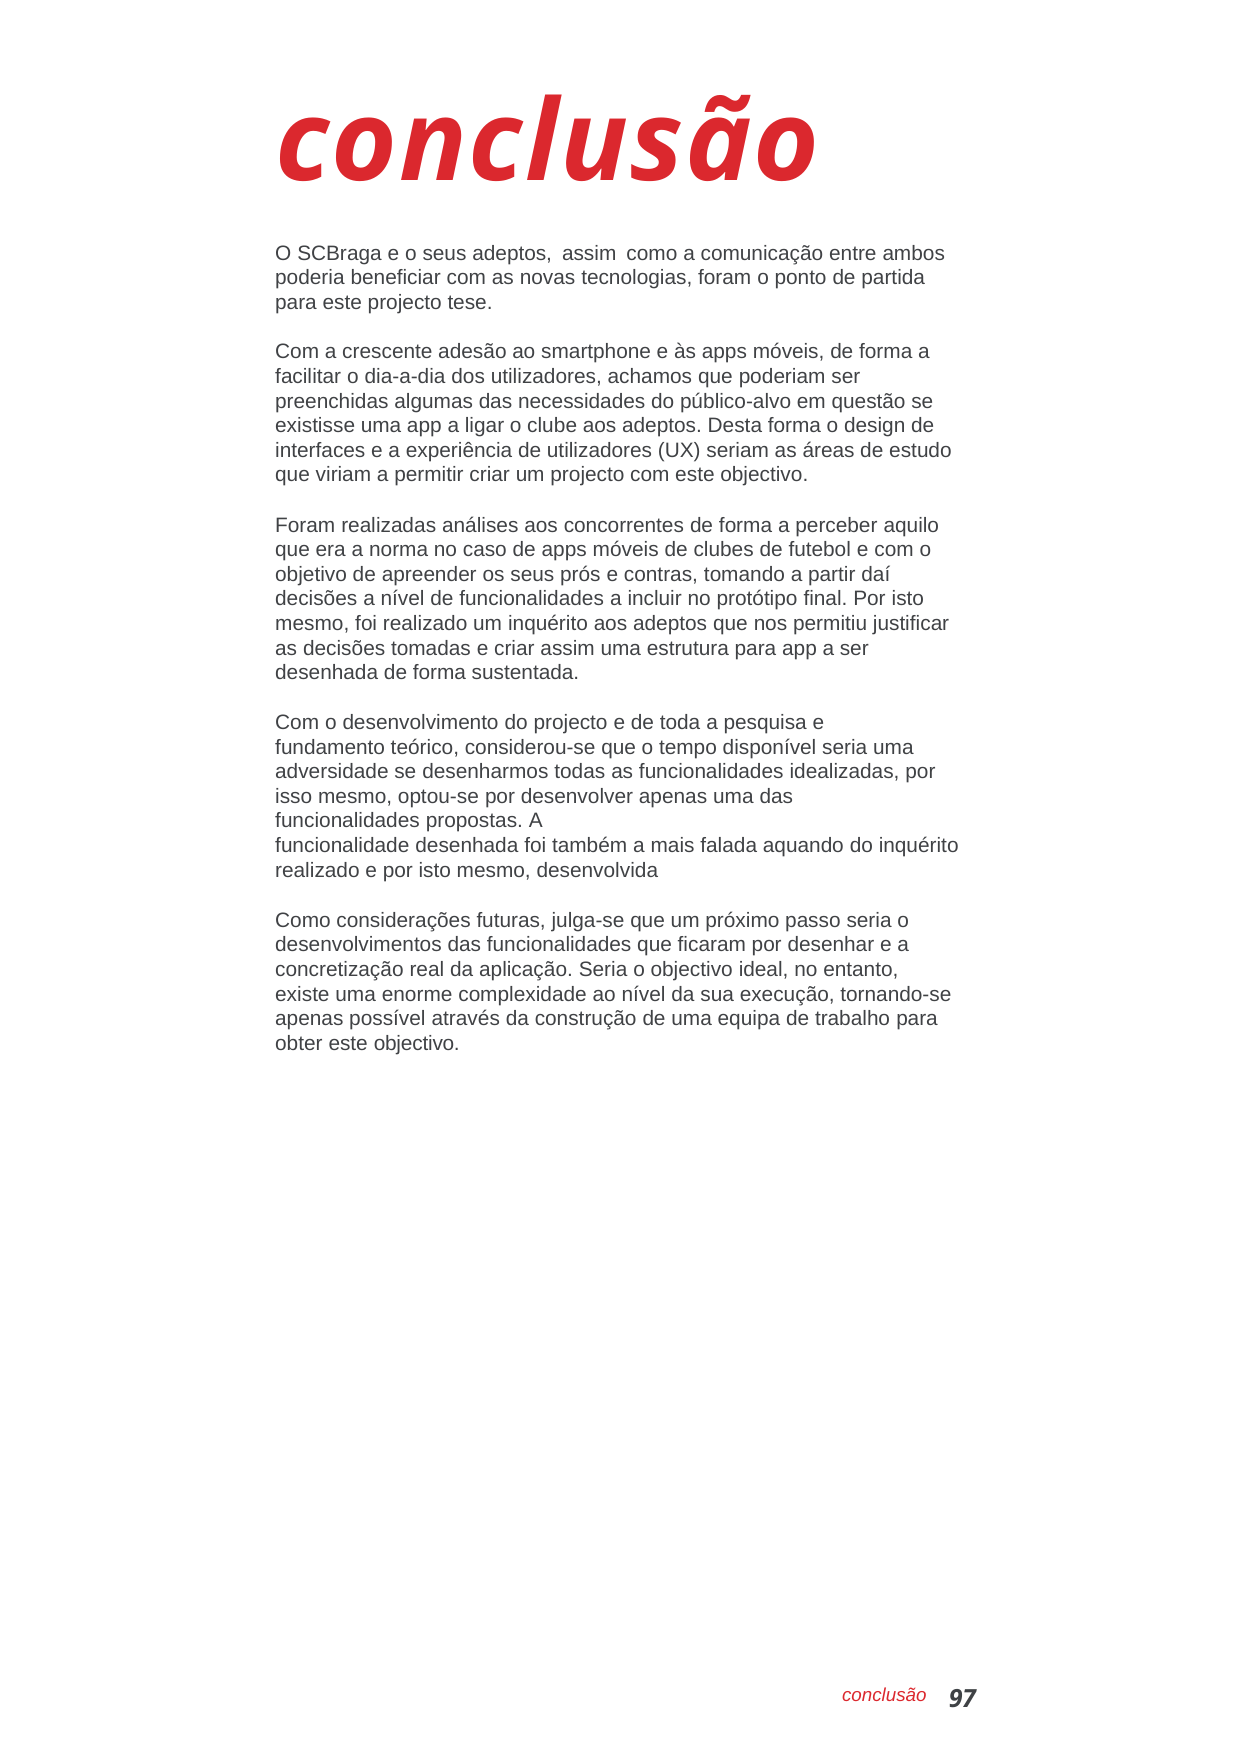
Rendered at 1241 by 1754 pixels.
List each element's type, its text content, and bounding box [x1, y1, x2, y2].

text Com a crescente adesão ao smartphone e às apps móveis, de forma a facilitar o dia-a-dia dos utilizadores, achamos que poderiam ser preenchidas algumas das necessidades do público-alvo em questão se existisse uma app a ligar o clube aos adeptos. Desta forma o design de interfaces e a experiência de utilizadores (UX) seriam as áreas de estudo que viriam a permitir criar um projecto com este objectivo. [275, 339, 969, 486]
subtitle conclusão [275, 60, 1240, 213]
text Com o desenvolvimento do projecto e de toda a pesquisa e fundamento teórico, considerou-se que o tempo disponível seria uma adversidade se desenharmos todas as funcionalidades idealizadas, por isso mesmo, optou-se por desenvolver apenas uma das funcionalidades propostas. A [275, 710, 936, 832]
text funcionalidade desenhada foi também a mais falada aquando do inquérito realizado e por isto mesmo, desenvolvida [275, 833, 969, 882]
text O SCBraga e o seus adeptos, assim como a comunicação entre ambos poderia beneficiar com as novas tecnologias, foram o ponto de partida para este projecto tese. [275, 240, 969, 313]
text Como considerações futuras, julga-se que um próximo passo seria o desenvolvimentos das funcionalidades que ficaram por desenhar e a concretização real da aplicação. Seria o objectivo ideal, no entanto, existe uma enorme complexidade ao nível da sua execução, tornando-se apenas possível através da construção de uma equipa de trabalho para obter este objectivo. [275, 908, 954, 1054]
text Foram realizadas análises aos concorrentes de forma a perceber aquilo que era a norma no caso de apps móveis de clubes de futebol e com o objetivo de apreender os seus prós e contras, tomando a partir daí decisões a nível de funcionalidades a incluir no protótipo final. Por isto mesmo, foi realizado um inquérito aos adeptos que nos permitiu justificar as decisões tomadas e criar assim uma estrutura para app a ser desenhada de forma sustentada. [275, 512, 969, 684]
text conclusão 97 [0, 1675, 976, 1715]
